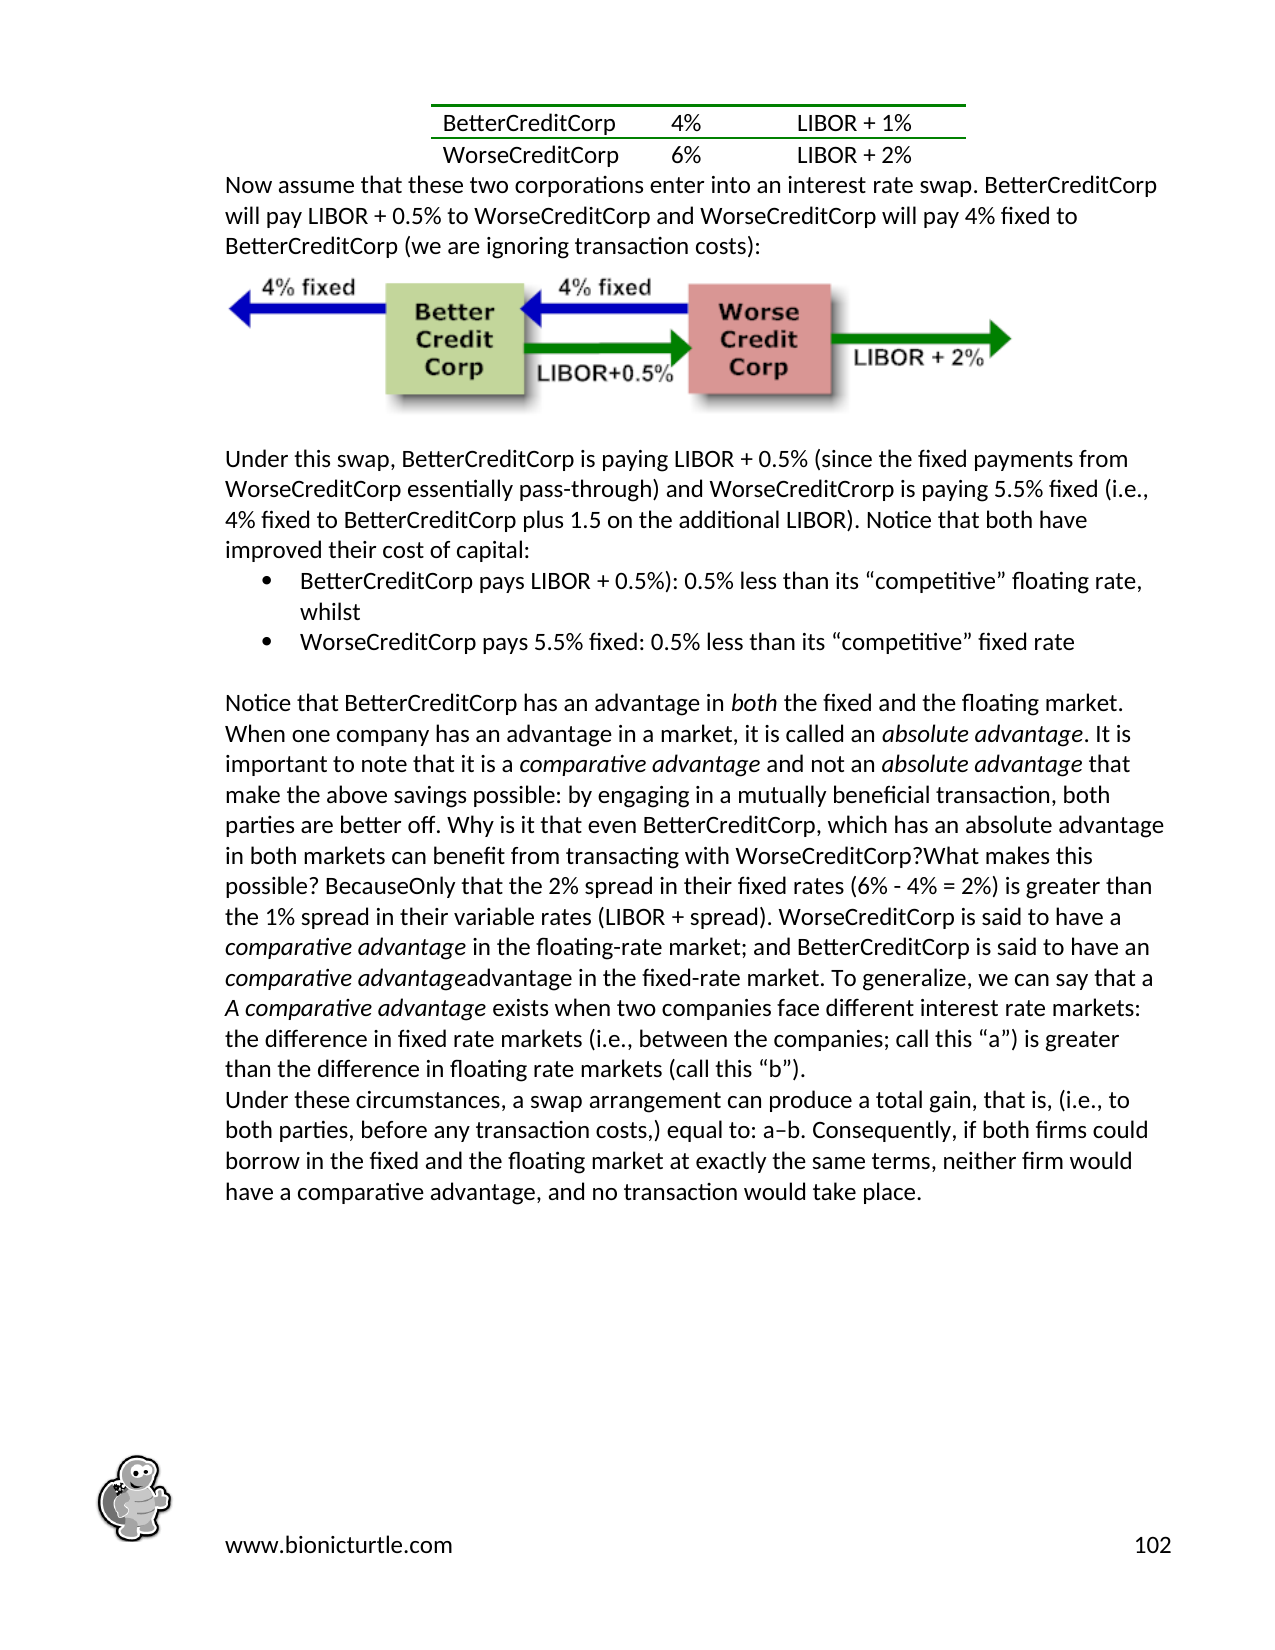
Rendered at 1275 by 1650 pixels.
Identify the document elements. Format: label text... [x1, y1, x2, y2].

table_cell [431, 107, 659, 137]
text Under these circumstances, a swap arrangement can produce a total gain to both parties, before any transaction costs equal to: a–b. [225, 1084, 1172, 1206]
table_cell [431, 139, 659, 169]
text the 2% spread in their fixed rates (6% - 4% = 2%) is greater than the 1% spread in their variable rates. WorseCreditCorp is said to have a comparative advantage in the floating-rate market; BetterCreditCorp is said to have a in the fixed-rate market. [225, 657, 1172, 1084]
list BetterCreditCorp pays LIBOR + 0.5%: 0.5% less than its “competitive” floating rate [262, 565, 1172, 626]
picture [225, 260, 1014, 444]
list WorseCreditCorp pays 5.5% fixed: 0.5% less than its “competitive” fixed rate [262, 626, 1172, 657]
text Now assume that these two corporations enter into an interest rate swap. BetterCreditCorp will pay LIBOR + 0.5% to WorseCreditCorp and WorseCreditCorp will pay 4% fixed to BetterCreditCorp (we are ignoring transaction costs): [225, 169, 1172, 261]
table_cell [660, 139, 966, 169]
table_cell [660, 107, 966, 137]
text Under this swap, BetterCreditCorp is paying LIBOR + 0.5% (since the fixed payments from WorseCreditCorp essentially pass-through) and WorseCreditCop is paying 5.5% fixed (i.e., 4% fixed to BetterCreditCorp plus 1.5 on the additional LIBOR). Notice that both have improved their cost of capital: [225, 443, 1172, 565]
